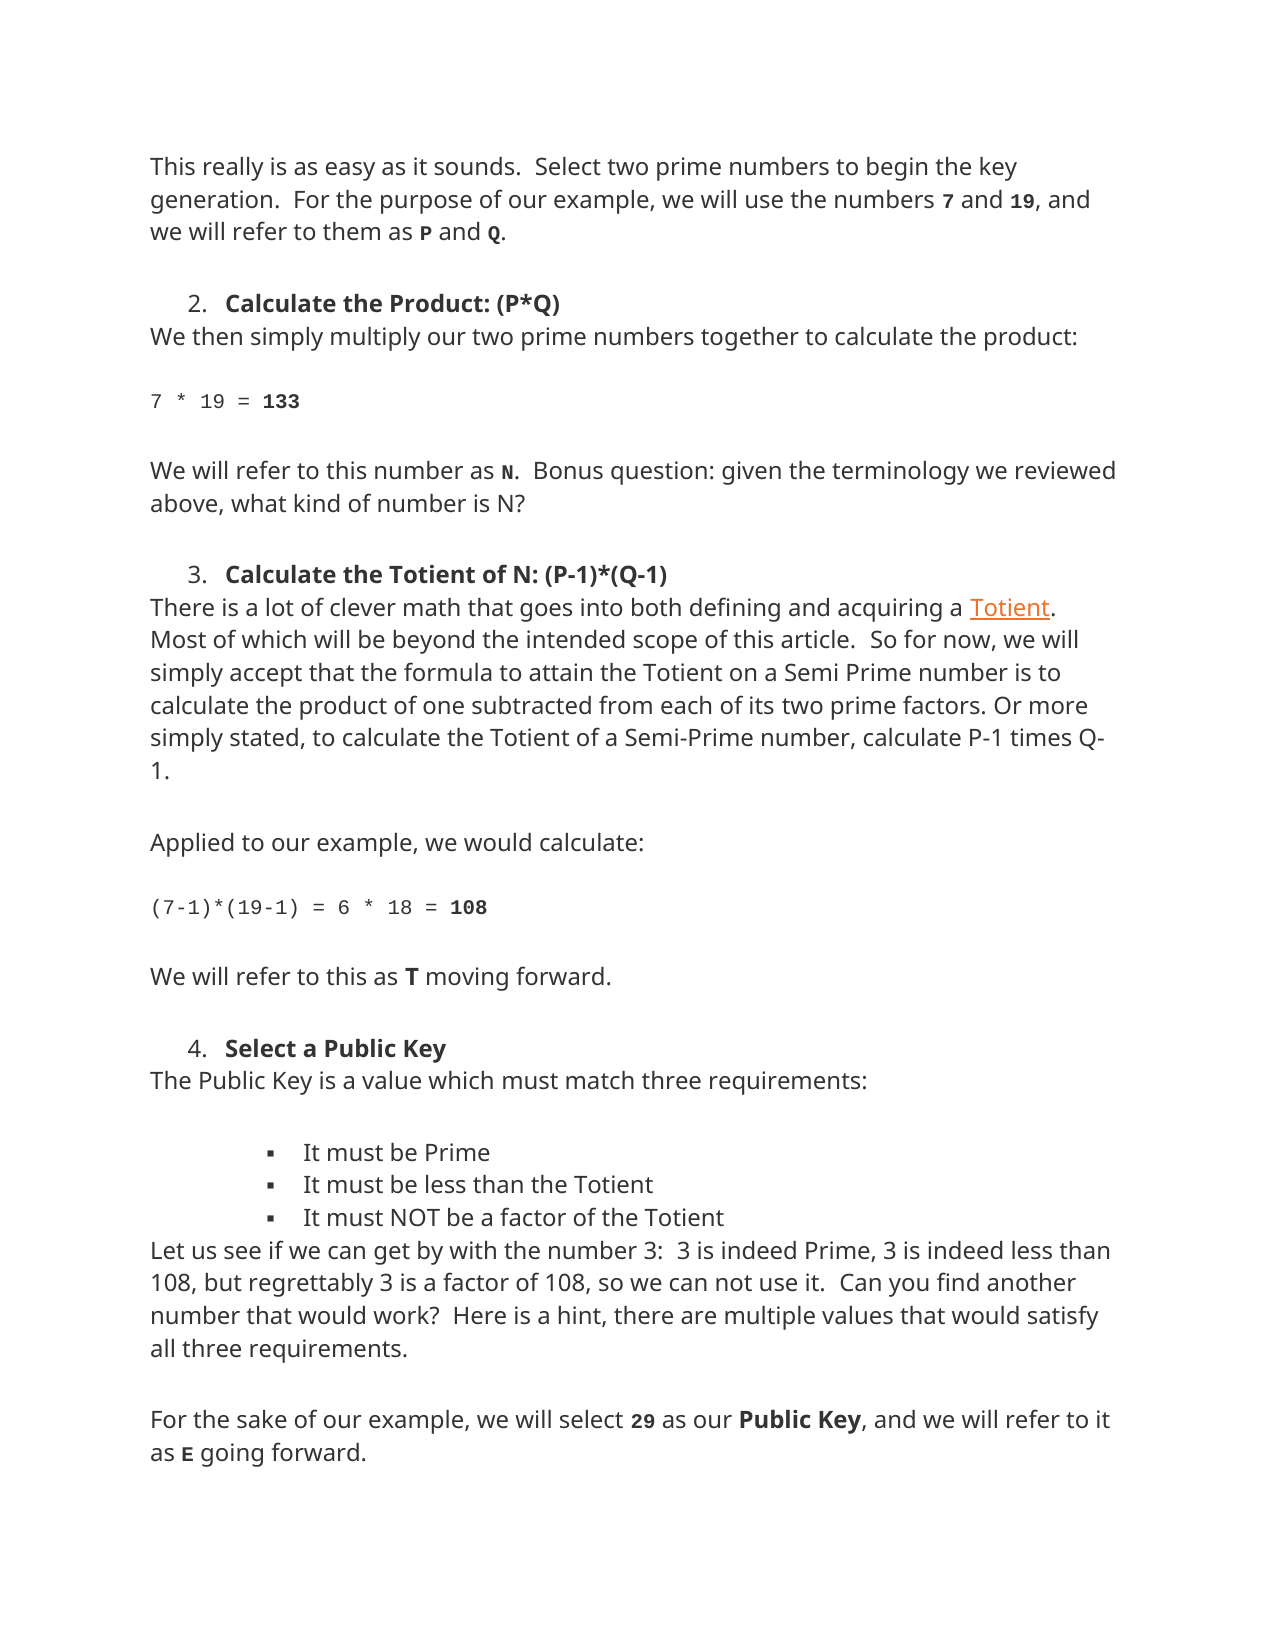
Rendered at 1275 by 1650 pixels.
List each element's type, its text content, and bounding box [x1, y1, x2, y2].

text For the sake of our example, we will select 29 as our Public Key, and we will refer to it as E going forward. [150, 1403, 1125, 1468]
text (7-1)*(19-1) = 6 * 18 = 108 [150, 897, 1125, 921]
text The Public Key is a value which must match three requirements: [150, 1064, 1125, 1097]
list It must be less than the Totient [266, 1168, 1125, 1201]
text 7 * 19 = 133 [150, 391, 1125, 415]
text This really is as easy as it sounds. Select two prime numbers to begin the key generation. For the purpose of our example, we will use the numbers 7 and 19, and we will refer to them as P and Q. [150, 150, 1125, 248]
list It must NOT be a factor of the Totient [266, 1201, 1125, 1233]
text There is a lot of clever math that goes into both defining and acquiring a Totient. Most of which will be beyond the intended scope of this article. So for now, we will simply accept that the formula to attain the Totient on a Semi Prime number is to calculate the product of one subtracted from each of its two prime factors. Or more simply stated, to calculate the Totient of a Semi-Prime number, calculate P-1 times Q-1. [150, 591, 1125, 786]
text Applied to our example, we would calculate: [150, 825, 1125, 858]
list It must be Prime [266, 1136, 1125, 1168]
list Calculate the Product: (P*Q) [187, 287, 1125, 319]
text We will refer to this as T moving forward. [150, 960, 1125, 992]
list Calculate the Totient of N: (P-1)*(Q-1) [187, 558, 1125, 591]
list Select a Public Key [187, 1031, 1125, 1064]
text Let us see if we can get by with the number 3: 3 is indeed Prime, 3 is indeed less than 108, but regrettably 3 is a factor of 108, so we can not use it. Can you find another number that would work? Here is a hint, there are multiple values that would satisfy all three requirements. [150, 1233, 1125, 1364]
text We will refer to this number as N. Bonus question: given the terminology we reviewed above, what kind of number is N? [150, 454, 1125, 519]
text We then simply multiply our two prime numbers together to calculate the product: [150, 319, 1125, 352]
